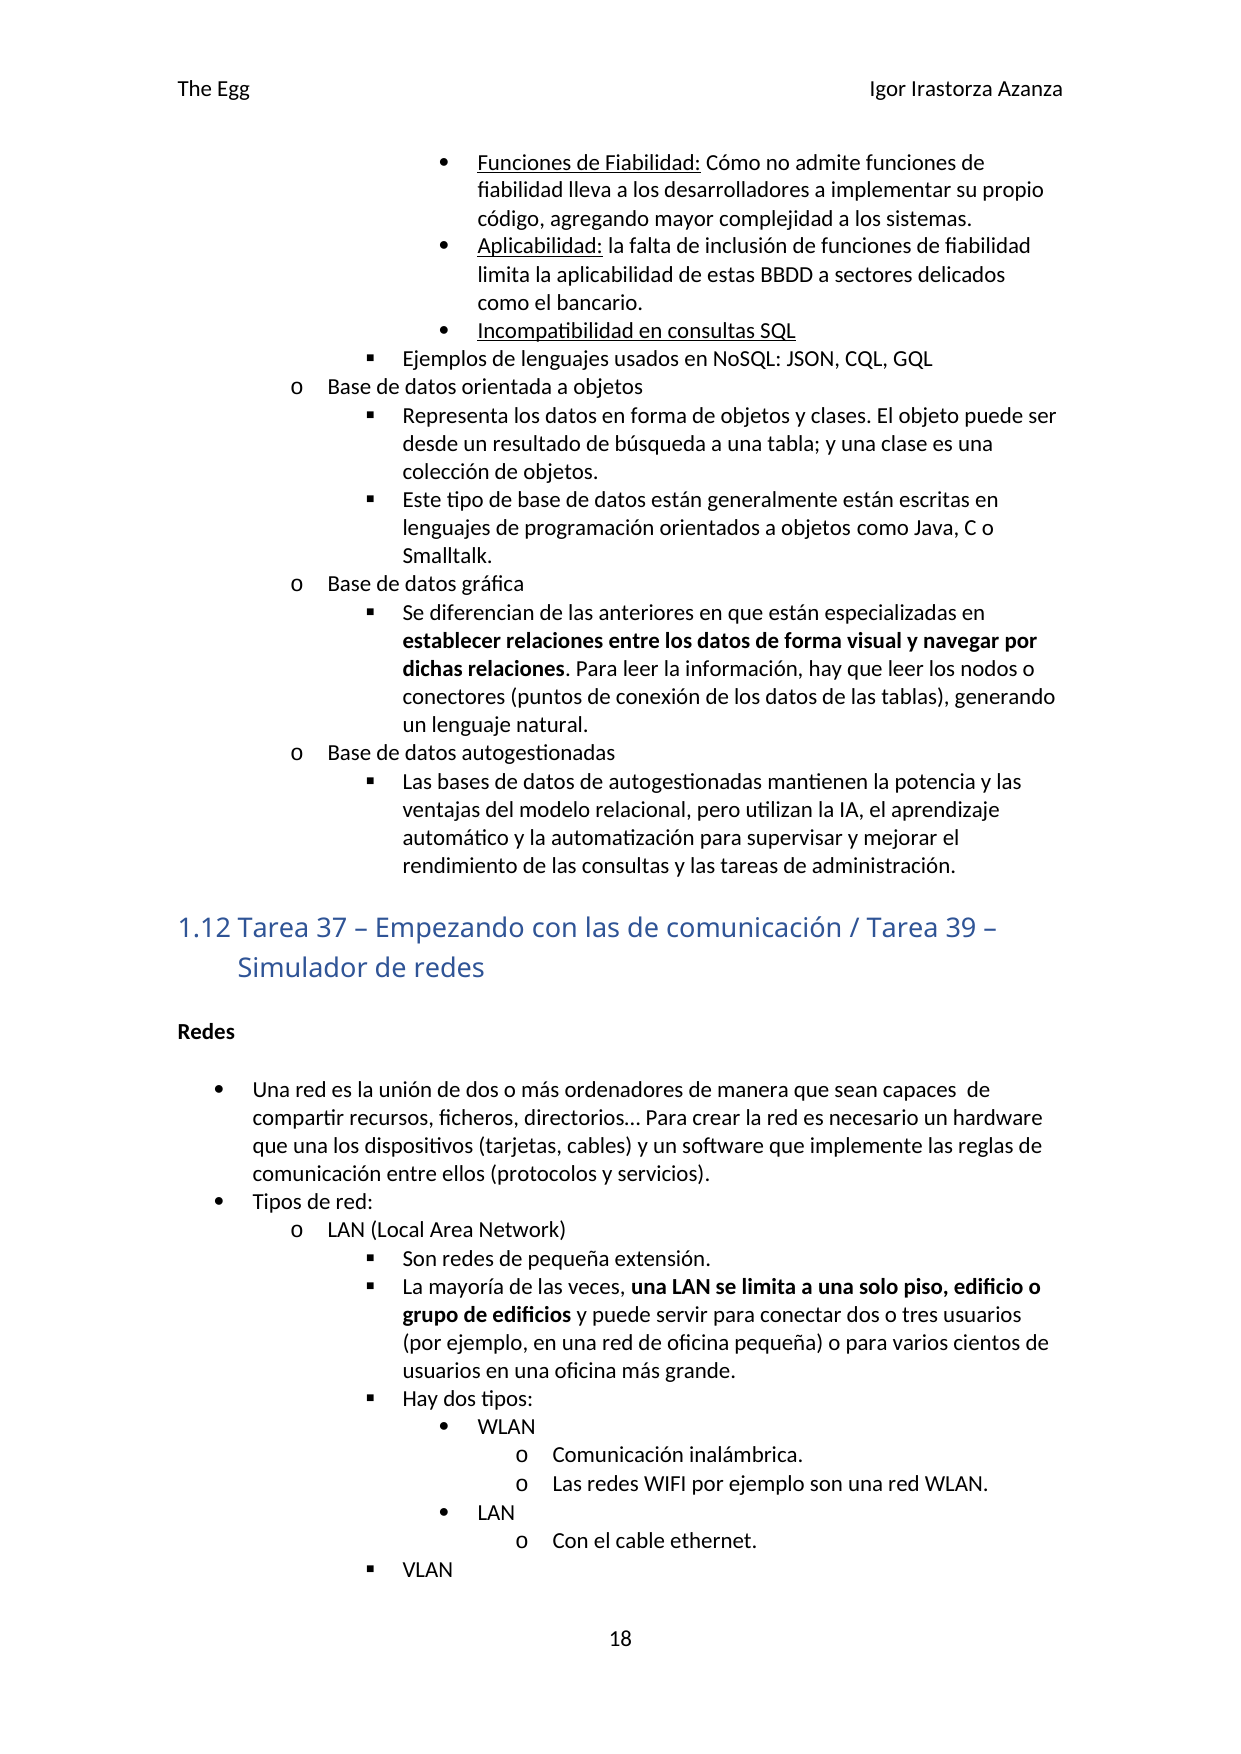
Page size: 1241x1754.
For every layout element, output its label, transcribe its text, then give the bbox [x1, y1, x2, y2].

list Comunicación inalámbrica. [515, 1440, 1063, 1469]
list Tipos de red: [215, 1187, 1063, 1215]
subtitle Tarea 37 – Empezando con las de comunicación / Tarea 39 – Simulador de redes [177, 909, 1063, 985]
list LAN (Local Area Network) [290, 1215, 1063, 1244]
list Son redes de pequeña extensión. [365, 1244, 1063, 1272]
list Las bases de datos de autogestionadas mantienen la potencia y las ventajas del modelo relacional, pero utilizan la IA, el aprendizaje automático y la automatización para supervisar y mejorar el rendimiento de las consultas y las tareas de administración. [365, 767, 1063, 879]
list Base de datos gráfica [290, 569, 1063, 598]
list VLAN [365, 1556, 1063, 1584]
list Este tipo de base de datos están generalmente están escritas en lenguajes de programación orientados a objetos como Java, C o Smalltalk. [365, 485, 1063, 569]
list Representa los datos en forma de objetos y clases. El objeto puede ser desde un resultado de búsqueda a una tabla; y una clase es una colección de objetos. [365, 401, 1063, 485]
list Aplicabilidad: la falta de inclusión de funciones de fiabilidad limita la aplicabilidad de estas BBDD a sectores delicados como el bancario. [440, 232, 1063, 316]
list Ejemplos de lenguajes usados en NoSQL: JSON, CQL, GQL [365, 344, 1063, 372]
list Las redes WIFI por ejemplo son una red WLAN. [515, 1469, 1063, 1498]
list Base de datos orientada a objetos [290, 372, 1063, 401]
list LAN [440, 1498, 1063, 1526]
list Hay dos tipos: [365, 1384, 1063, 1412]
list Incompatibilidad en consultas SQL [440, 316, 1063, 344]
list Con el cable ethernet. [515, 1526, 1063, 1556]
list Base de datos autogestionadas [290, 738, 1063, 767]
list WLAN [440, 1412, 1063, 1440]
list Funciones de Fiabilidad: Cómo no admite funciones de fiabilidad lleva a los desarrolladores a implementar su propio código, agregando mayor complejidad a los sistemas. [440, 148, 1063, 232]
list Una red es la unión de dos o más ordenadores de manera que sean capaces de compartir recursos, ficheros, directorios… Para crear la red es necesario un hardware que una los dispositivos (tarjetas, cables) y un software que implemente las reglas de comunicación entre ellos (protocolos y servicios). [215, 1075, 1063, 1187]
list La mayoría de las veces, una LAN se limita a una solo piso, edificio o grupo de edificios y puede servir para conectar dos o tres usuarios (por ejemplo, en una red de oficina pequeña) o para varios cientos de usuarios en una oficina más grande. [365, 1272, 1063, 1384]
list Se diferencian de las anteriores en que están especializadas en establecer relaciones entre los datos de forma visual y navegar por dichas relaciones. Para leer la información, hay que leer los nodos o conectores (puntos de conexión de los datos de las tablas), generando un lenguaje natural. [365, 598, 1063, 738]
text Redes [177, 1017, 1063, 1046]
